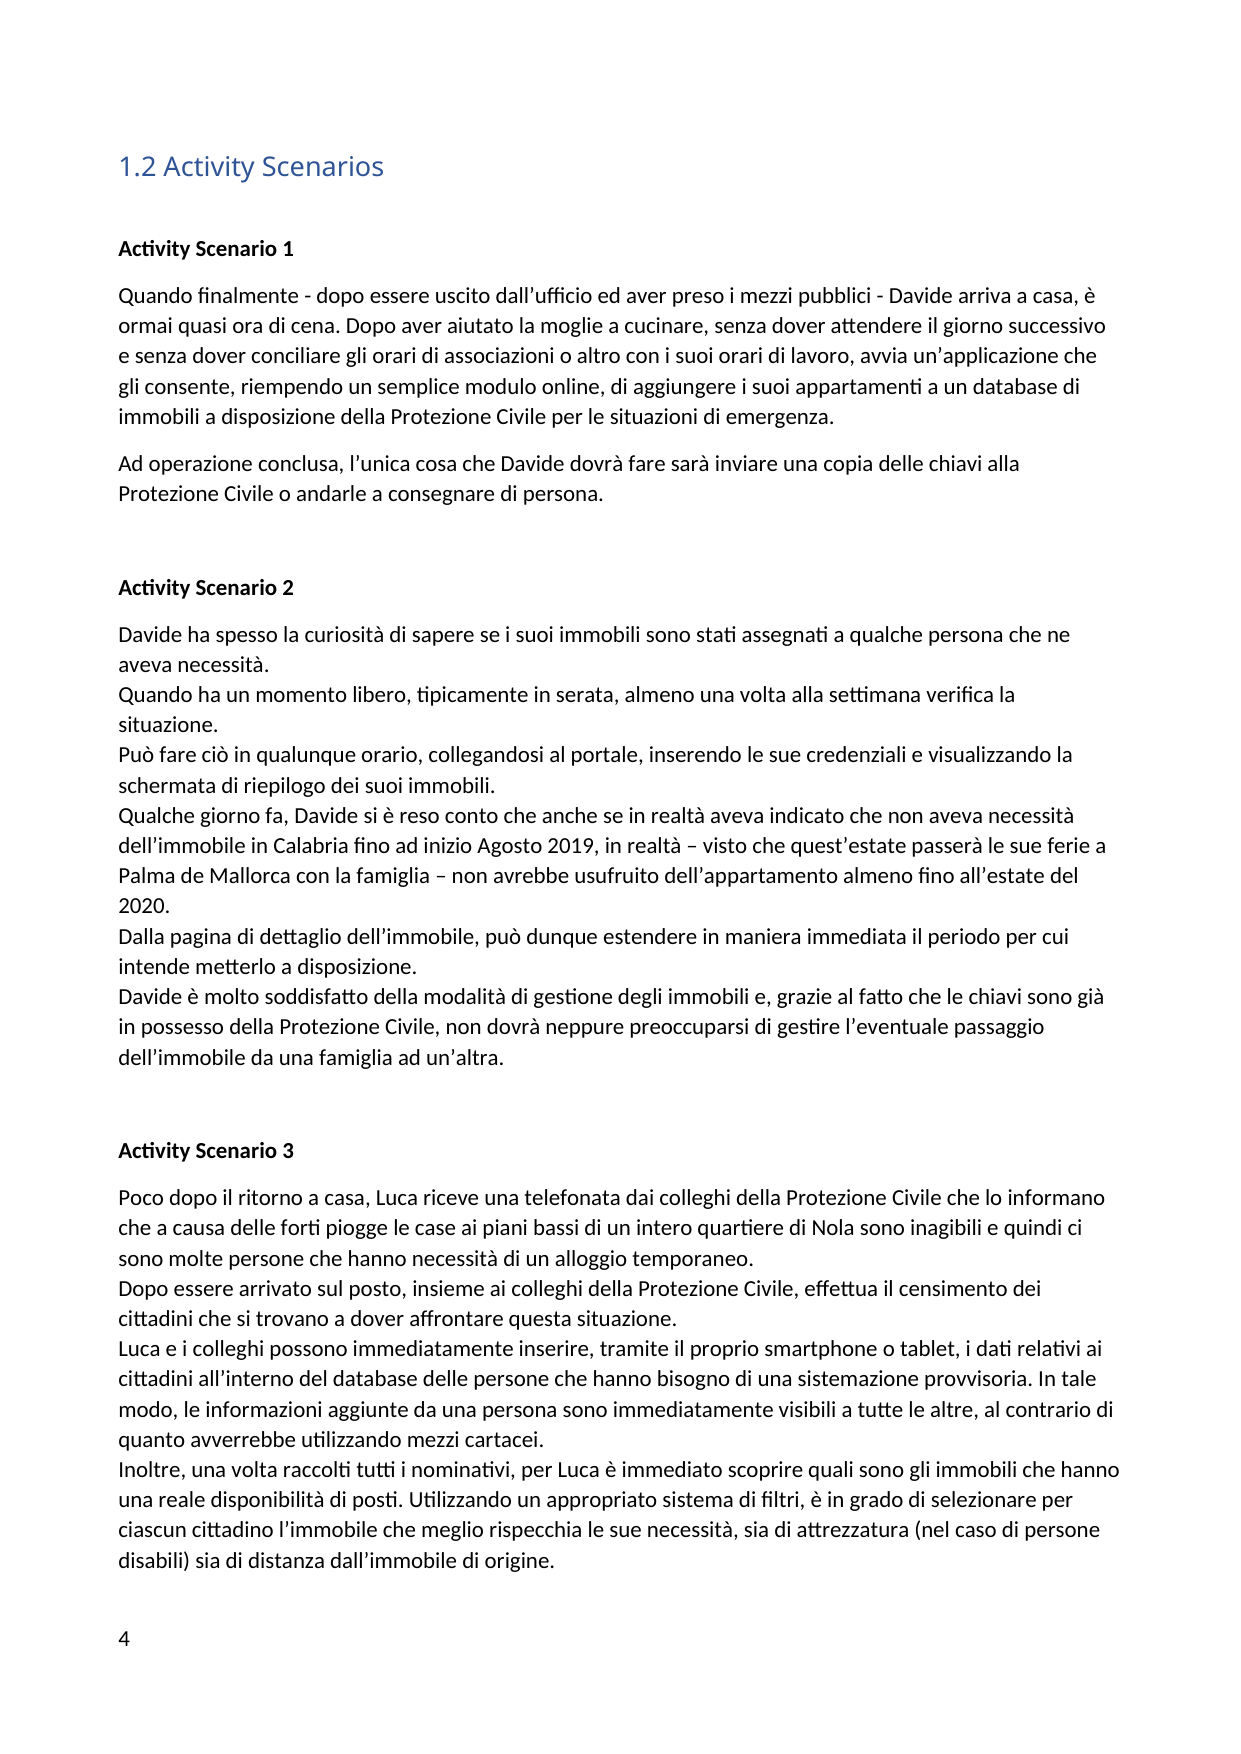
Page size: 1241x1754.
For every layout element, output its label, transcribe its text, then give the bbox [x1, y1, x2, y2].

text Quando finalmente - dopo essere uscito dall’ufficio ed aver preso i mezzi pubblici - Davide arriva a casa, è ormai quasi ora di cena. Dopo aver aiutato la moglie a cucinare, senza dover attendere il giorno successivo e senza dover conciliare gli orari di associazioni o altro con i suoi orari di lavoro, avvia un’applicazione che gli consente, riempendo un semplice modulo online, di aggiungere i suoi appartamenti a un database di immobili a disposizione della Protezione Civile per le situazioni di emergenza. [118, 281, 1122, 430]
text Activity Scenario 2 [118, 573, 1122, 601]
text Ad operazione conclusa, l’unica cosa che Davide dovrà fare sarà inviare una copia delle chiavi alla Protezione Civile o andarle a consegnare di persona. [118, 449, 1122, 507]
text Davide ha spesso la curiosità di sapere se i suoi immobili sono stati assegnati a qualche persona che ne aveva necessità. Quando ha un momento libero, tipicamente in serata, almeno una volta alla settimana verifica la situazione. Può fare ciò in qualunque orario, collegandosi al portale, inserendo le sue credenziali e visualizzando la schermata di riepilogo dei suoi immobili. Qualche giorno fa, Davide si è reso conto che anche se in realtà aveva indicato che non aveva necessità dell’immobile in Calabria fino ad inizio Agosto 2019, in realtà – visto che quest’estate passerà le sue ferie a Palma de Mallorca con la famiglia – non avrebbe usufruito dell’appartamento almeno fino all’estate del 2020. Dalla pagina di dettaglio dell’immobile, può dunque estendere in maniera immediata il periodo per cui intende metterlo a disposizione. Davide è molto soddisfatto della modalità di gestione degli immobili e, grazie al fatto che le chiavi sono già in possesso della Protezione Civile, non dovrà neppure preoccuparsi di gestire l’eventuale passaggio dell’immobile da una famiglia ad un’altra. [118, 620, 1122, 1071]
text Activity Scenario 1 [118, 234, 1122, 262]
text Activity Scenario 3 [118, 1136, 1122, 1164]
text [118, 1183, 1122, 1574]
subtitle 1.2 Activity Scenarios [118, 148, 1122, 184]
